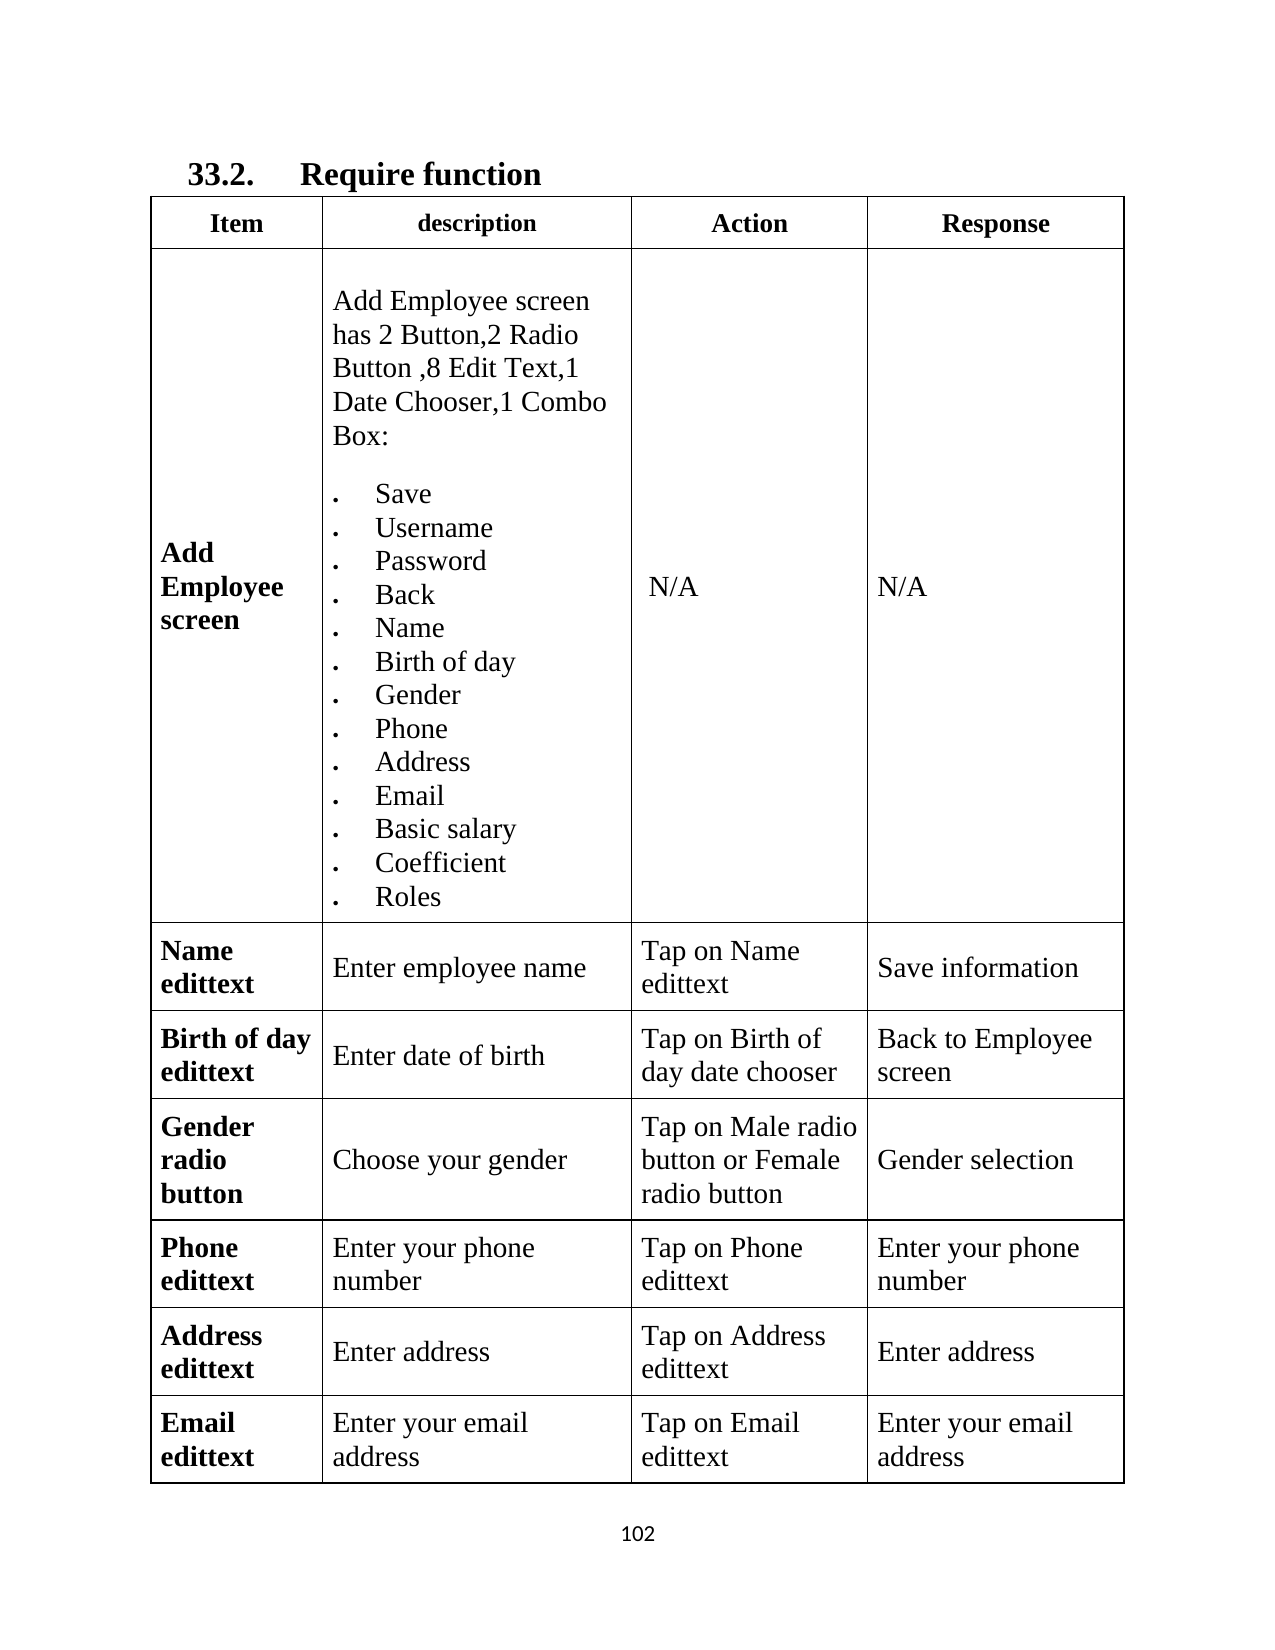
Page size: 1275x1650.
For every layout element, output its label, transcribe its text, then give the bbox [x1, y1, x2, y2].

table_cell Tap on Phone edittext [632, 1221, 867, 1307]
table_cell Enter your email address [323, 1396, 631, 1482]
table_cell Choose your gender [323, 1099, 631, 1219]
table_cell Phone edittext [152, 1221, 322, 1307]
table_cell Gender radio button [152, 1099, 322, 1219]
table_cell N/A [632, 249, 867, 922]
table_cell Enter date of birth [323, 1011, 631, 1097]
table_cell Enter employee name [323, 923, 631, 1010]
table_cell Back to Employee screen [868, 1011, 1123, 1097]
table_cell Add Employee screen [152, 249, 322, 922]
table_header Action [632, 197, 867, 247]
table_cell Enter address [323, 1308, 631, 1394]
table_cell Tap on Address edittext [632, 1308, 867, 1394]
table_cell Address edittext [152, 1308, 322, 1394]
table_cell Add Employee screen has 2 Button,2 Radio Button ,8 Edit Text,1 Date Chooser,1 Combo Box: ● Save ● Username ● Password ● Back ● Name ● Birth of day ● Gender ● Phone ● Address ● Email ● Basic salary ● Coefficient ● Roles [323, 249, 631, 922]
table_cell Enter your email address [868, 1396, 1123, 1482]
table_cell Email edittext [152, 1396, 322, 1482]
table_cell Gender selection [868, 1099, 1123, 1219]
table_cell Enter your phone number [323, 1221, 631, 1307]
table_cell Enter address [868, 1308, 1123, 1394]
table_cell Tap on Birth of day date chooser [632, 1011, 867, 1097]
table_header Response [868, 197, 1123, 247]
table_header description [323, 197, 631, 247]
table_cell Save information [868, 923, 1123, 1010]
table_cell Name edittext [152, 923, 322, 1010]
table_cell Tap on Male radio button or Female radio button [632, 1099, 867, 1219]
table_header Item [152, 197, 322, 247]
table_cell Tap on Email edittext [632, 1396, 867, 1482]
table_cell N/A [868, 249, 1123, 922]
table_cell Birth of day edittext [152, 1011, 322, 1097]
table_cell Tap on Name edittext [632, 923, 867, 1010]
table_cell Enter your phone number [868, 1221, 1123, 1307]
subtitle Require function [187, 154, 1125, 192]
